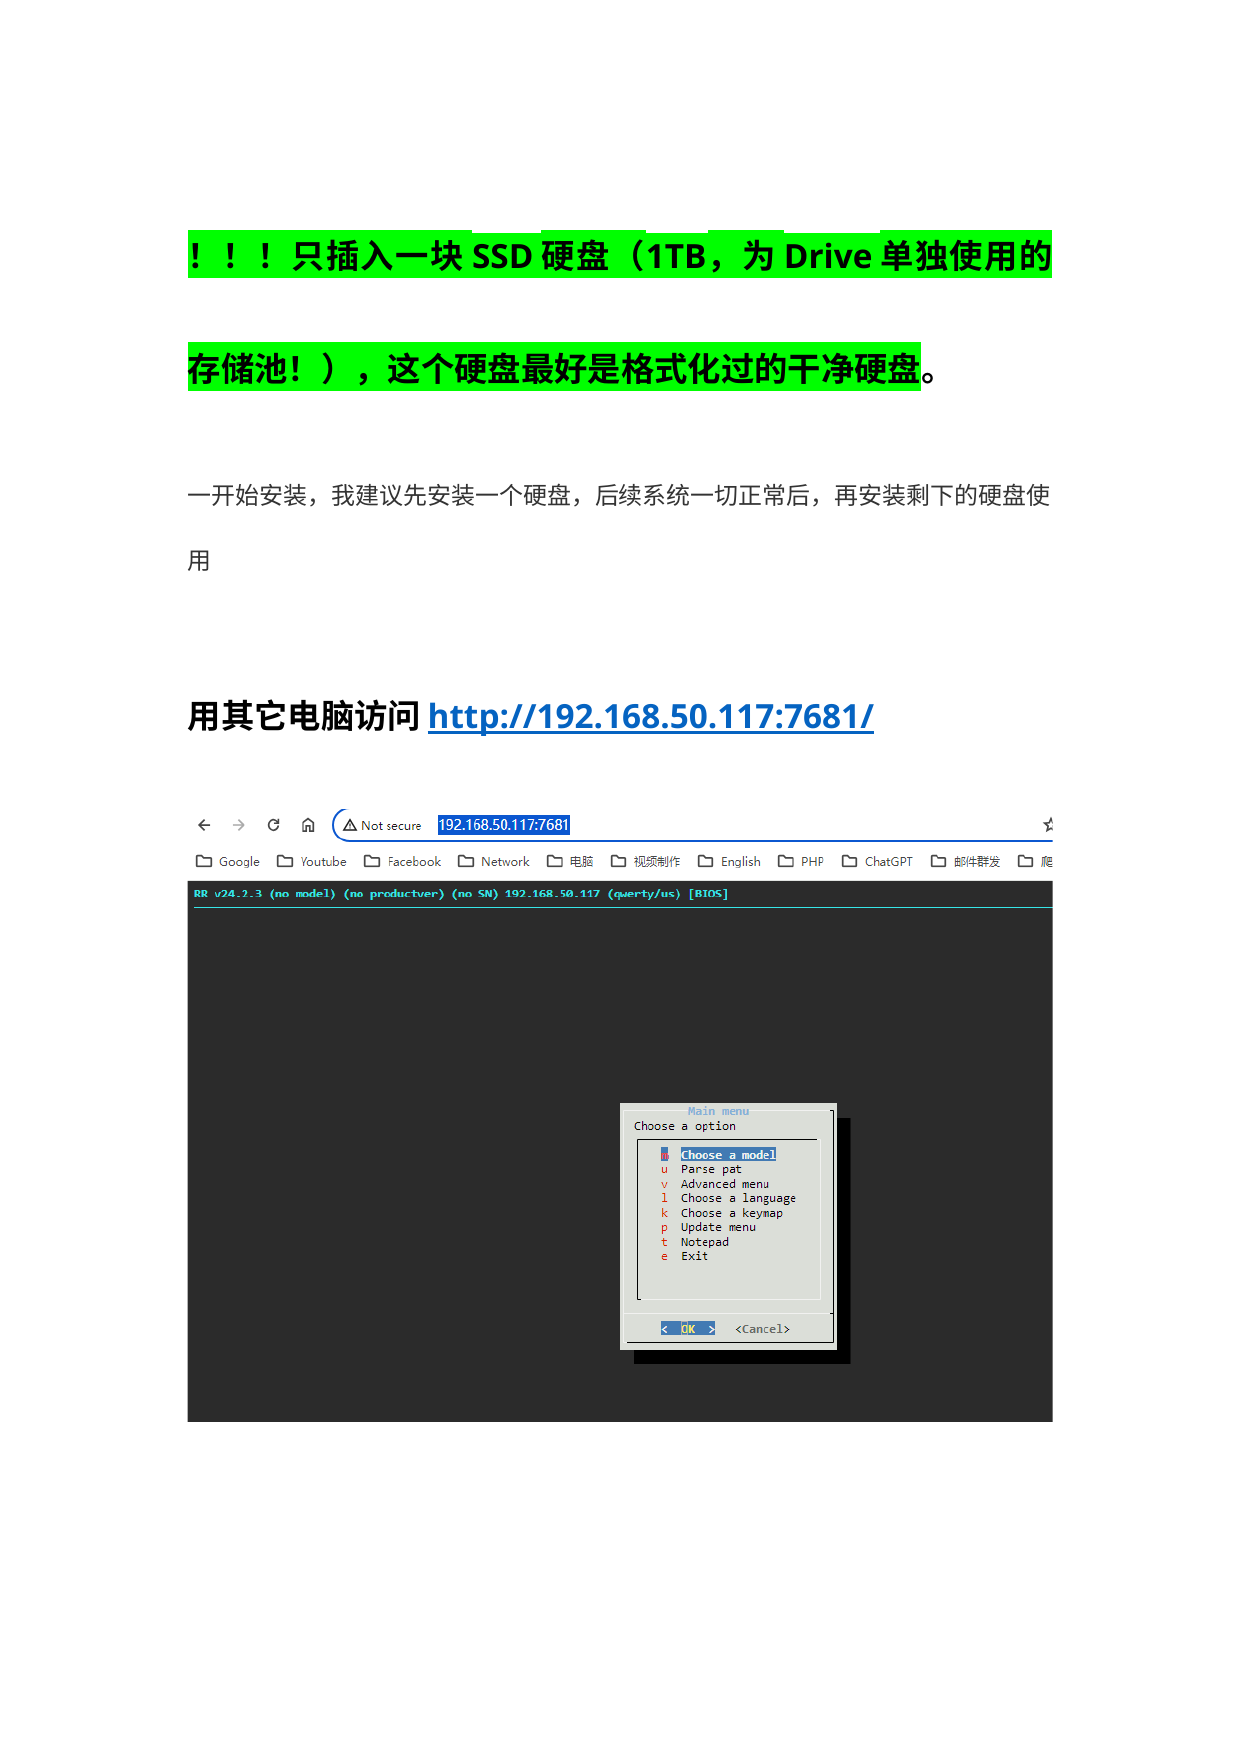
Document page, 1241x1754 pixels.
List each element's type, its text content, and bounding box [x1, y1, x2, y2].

subtitle 用其它电脑访问http://192.168.50.117:7681/ [187, 682, 1053, 747]
picture [187, 809, 1053, 1422]
text 一开始安装，我建议先安装一个硬盘，后续系统一切正常后，再安装剩下的硬盘使用 [187, 461, 1053, 591]
subtitle ！！！只插入一块SSD硬盘（1TB，为Drive单独使用的存储池！），这个硬盘最好是格式化过的干净硬盘。 [187, 222, 1053, 399]
